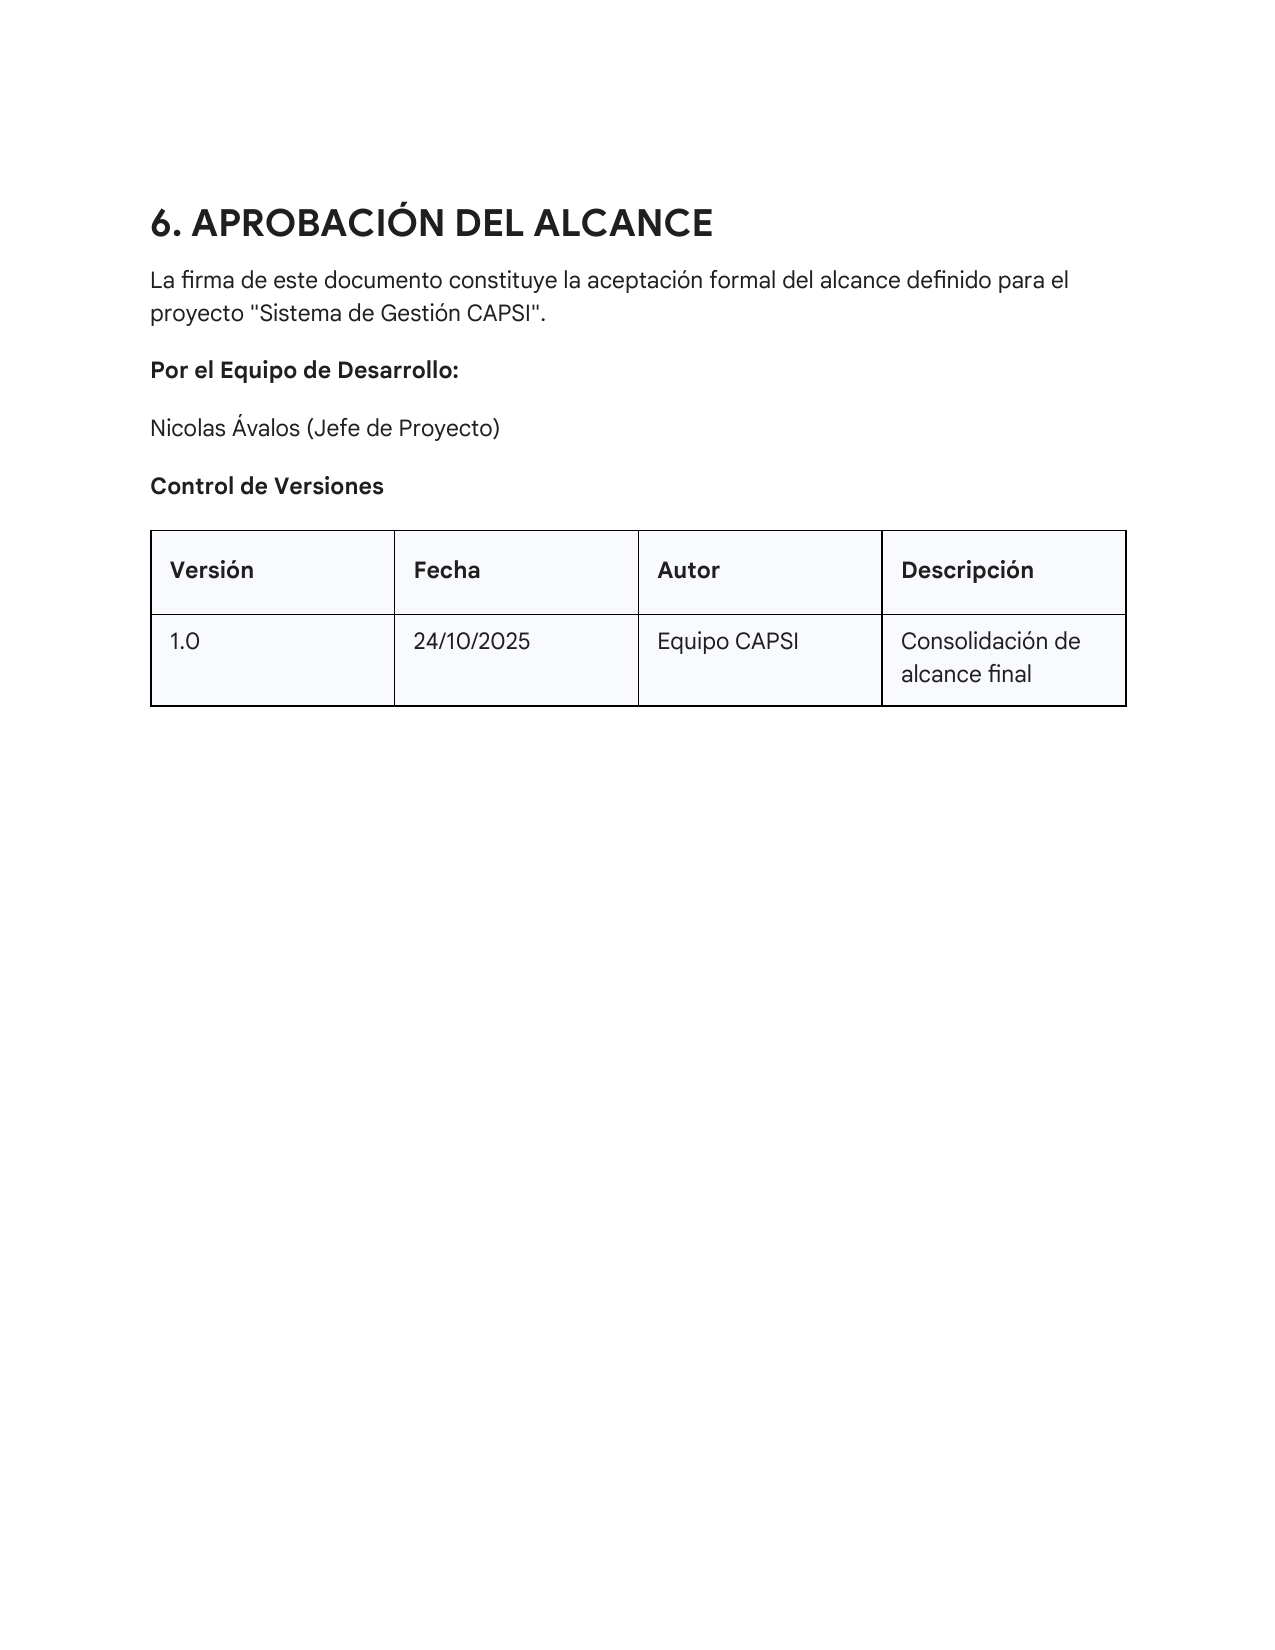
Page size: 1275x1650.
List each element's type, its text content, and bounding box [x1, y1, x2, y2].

table_cell 1.0 [152, 615, 394, 705]
table_cell Consolidación de alcance final [883, 615, 1125, 705]
text Nicolas Ávalos (Jefe de Proyecto) [150, 414, 1125, 443]
text Por el Equipo de Desarrollo: [150, 356, 1125, 385]
table_cell 24/10/2025 [395, 615, 638, 705]
table_cell Equipo CAPSI [639, 615, 881, 705]
table_header Descripción [883, 531, 1125, 613]
text La firma de este documento constituye la aceptación formal del alcance definido para el proyecto "Sistema de Gestión CAPSI". [150, 266, 1125, 327]
table_header Fecha [395, 531, 638, 613]
text Control de Versiones [150, 472, 1125, 501]
subtitle 6. APROBACIÓN DEL ALCANCE [150, 200, 1125, 247]
table_header Autor [639, 531, 881, 613]
table_header Versión [152, 531, 394, 613]
